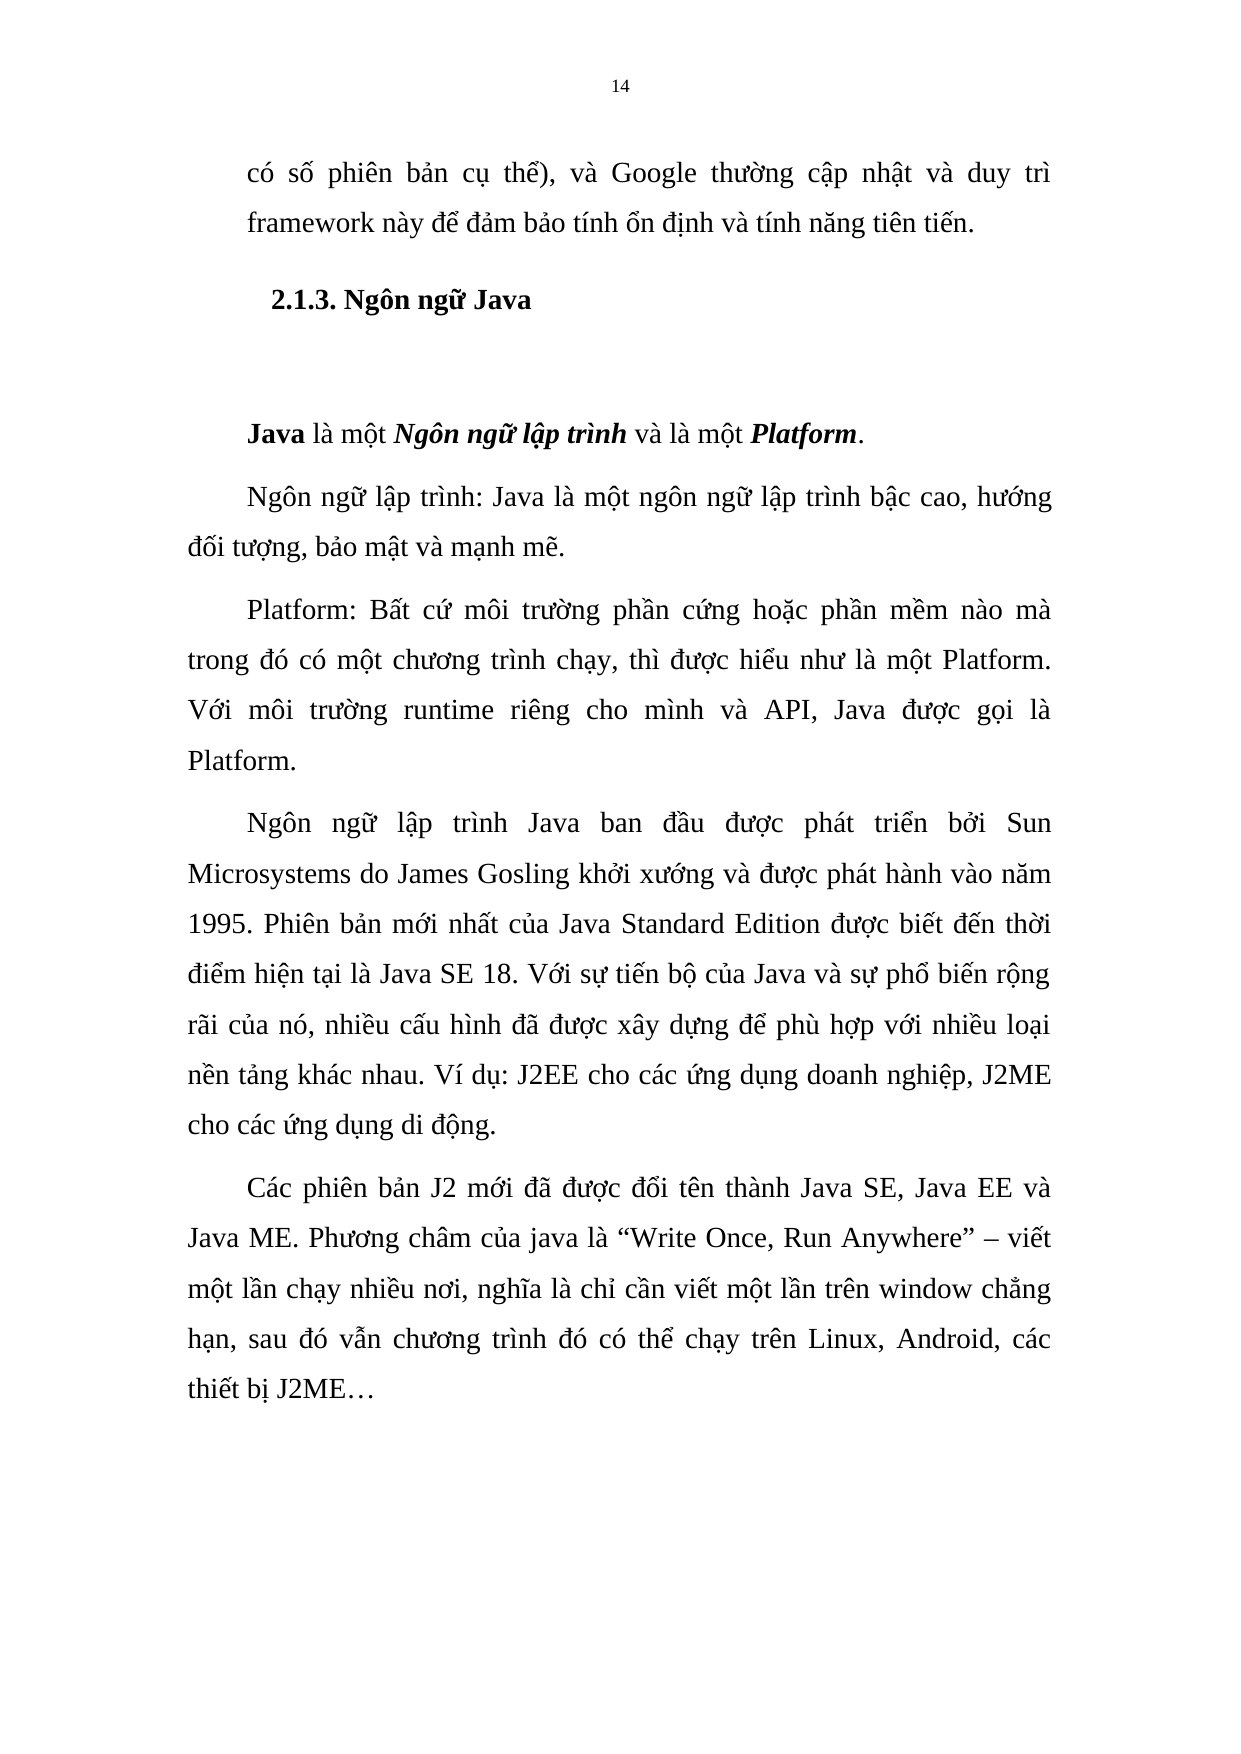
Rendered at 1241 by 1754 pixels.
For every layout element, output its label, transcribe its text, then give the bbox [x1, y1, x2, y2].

text Các phiên bản J2 mới đã được đổi tên thành Java SE, Java EE và Java ME. Phương châm của java là “Write Once, Run Anywhere” – viết một lần chạy nhiều nơi, nghĩa là chỉ cần viết một lần trên window chẳng hạn, sau đó vẫn chương trình đó có thể chạy trên Linux, Android, các thiết bị J2ME… [187, 1170, 1053, 1405]
subtitle Ngôn ngữ Java [271, 282, 1053, 316]
text Ngôn ngữ lập trình Java ban đầu được phát triển bởi Sun Microsystems do James Gosling khởi xướng và được phát hành vào năm 1995. Phiên bản mới nhất của Java Standard Edition được biết đến thời điểm hiện tại là Java SE 18. Với sự tiến bộ của Java và sự phổ biến rộng rãi của nó, nhiều cấu hình đã được xây dựng để phù hợp với nhiều loại nền tảng khác nhau. Ví dụ: J2EE cho các ứng dụng doanh nghiệp, J2ME cho các ứng dụng di động. [187, 806, 1053, 1141]
text Java là một Ngôn ngữ lập trình và là một Platform. [187, 416, 1053, 449]
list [247, 155, 1053, 239]
text Ngôn ngữ lập trình: Java là một ngôn ngữ lập trình bậc cao, hướng đối tượng, bảo mật và mạnh mẽ. [187, 479, 1053, 563]
text Platform: Bất cứ môi trường phần cứng hoặc phần mềm nào mà trong đó có một chương trình chạy, thì được hiểu như là một Platform. Với môi trường runtime riêng cho mình và API, Java được gọi là Platform. [187, 592, 1053, 776]
